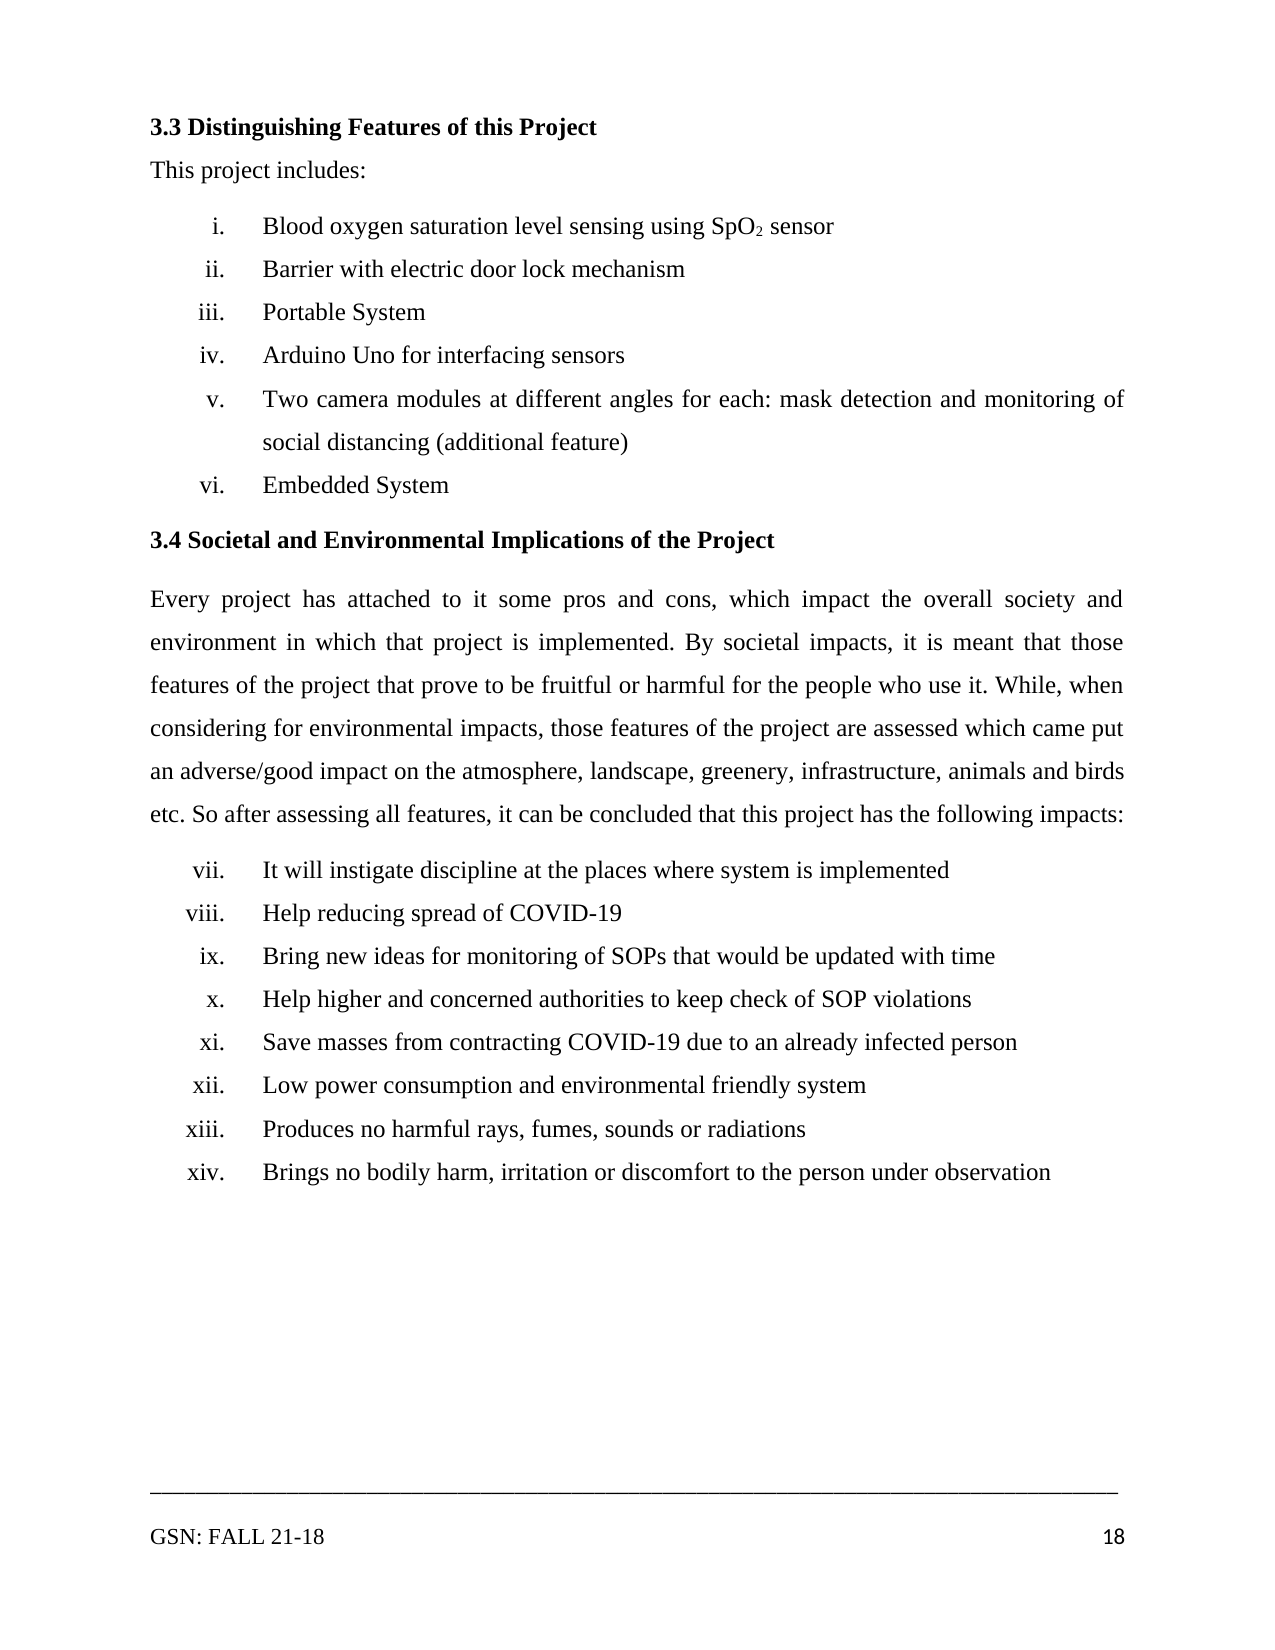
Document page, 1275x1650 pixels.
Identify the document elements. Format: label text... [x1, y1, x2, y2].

list Embedded System [225, 470, 1125, 499]
list It will instigate discipline at the places where system is implemented [225, 855, 1125, 884]
list Save masses from contracting COVID-19 due to an already infected person [225, 1027, 1125, 1056]
list Low power consumption and environmental friendly system [225, 1071, 1125, 1099]
list Portable System [225, 297, 1125, 326]
list Arduino Uno for interfacing sensors [225, 341, 1125, 369]
text 3.4 Societal and Environmental Implications of the Project [150, 526, 1125, 554]
list Help higher and concerned authorities to keep check of SOP violations [225, 984, 1125, 1013]
list Barrier with electric door lock mechanism [225, 254, 1125, 283]
text Every project has attached to it some pros and cons, which impact the overall society and environment in which that project is implemented. By societal impacts, it is meant that those features of the project that prove to be fruitful or harmful for the people who use it. While, when considering for environmental impacts, those features of the project are assessed which came put an adverse/good impact on the atmosphere, landscape, greenery, infrastructure, animals and birds etc. So after assessing all features, it can be concluded that this project has the following impacts: [150, 584, 1125, 828]
list Two camera modules at different angles for each: mask detection and monitoring of social distancing (additional feature) [225, 384, 1125, 456]
list Blood oxygen saturation level sensing using SpO2 sensor [225, 211, 1125, 240]
list Produces no harmful rays, fumes, sounds or radiations [225, 1114, 1125, 1142]
list Bring new ideas for monitoring of SOPs that would be updated with time [225, 941, 1125, 970]
text This project includes: [150, 156, 1125, 184]
list Help reducing spread of COVID-19 [225, 898, 1125, 927]
text 3.3 Distinguishing Features of this Project [150, 112, 1125, 141]
list Brings no bodily harm, irritation or discomfort to the person under observation [225, 1157, 1125, 1186]
